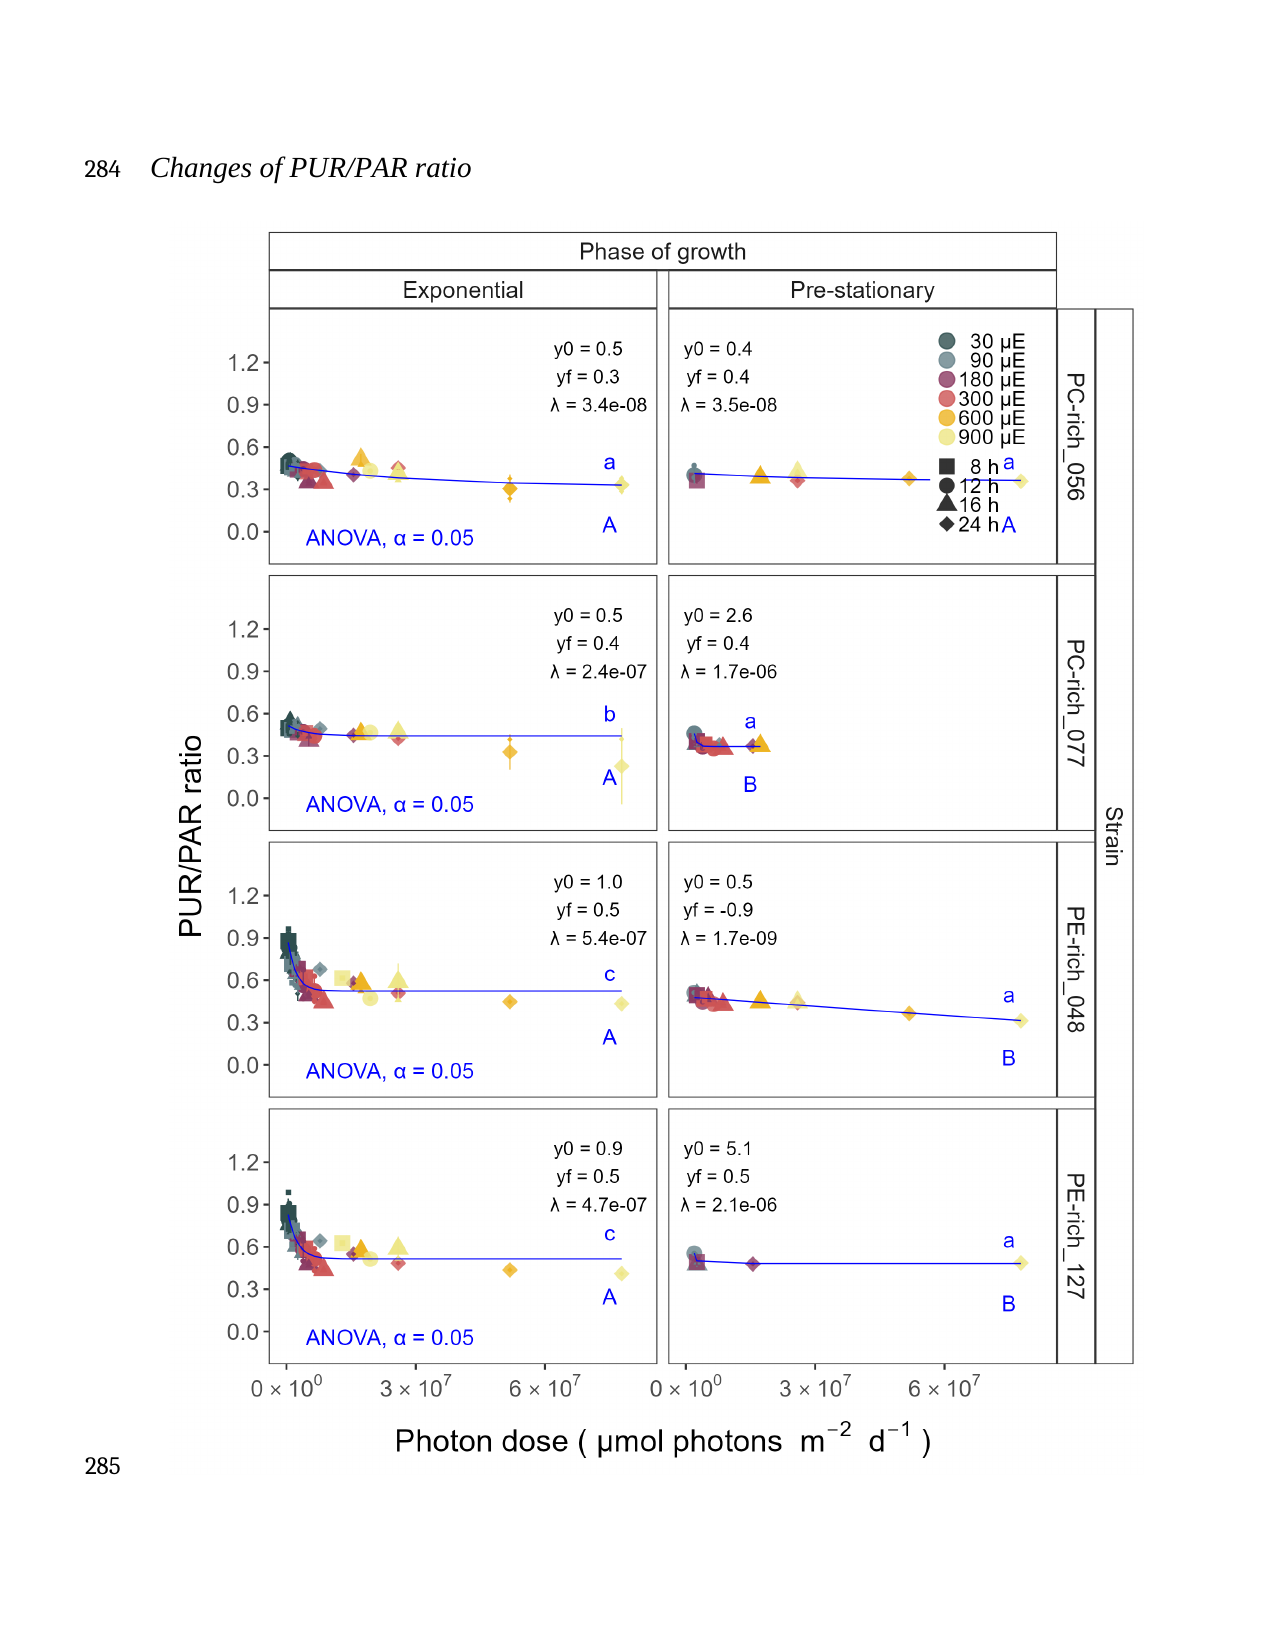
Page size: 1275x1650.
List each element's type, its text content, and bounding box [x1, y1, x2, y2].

picture [168, 221, 1144, 1475]
subtitle Changes of PUR/PAR ratio [150, 150, 1125, 183]
